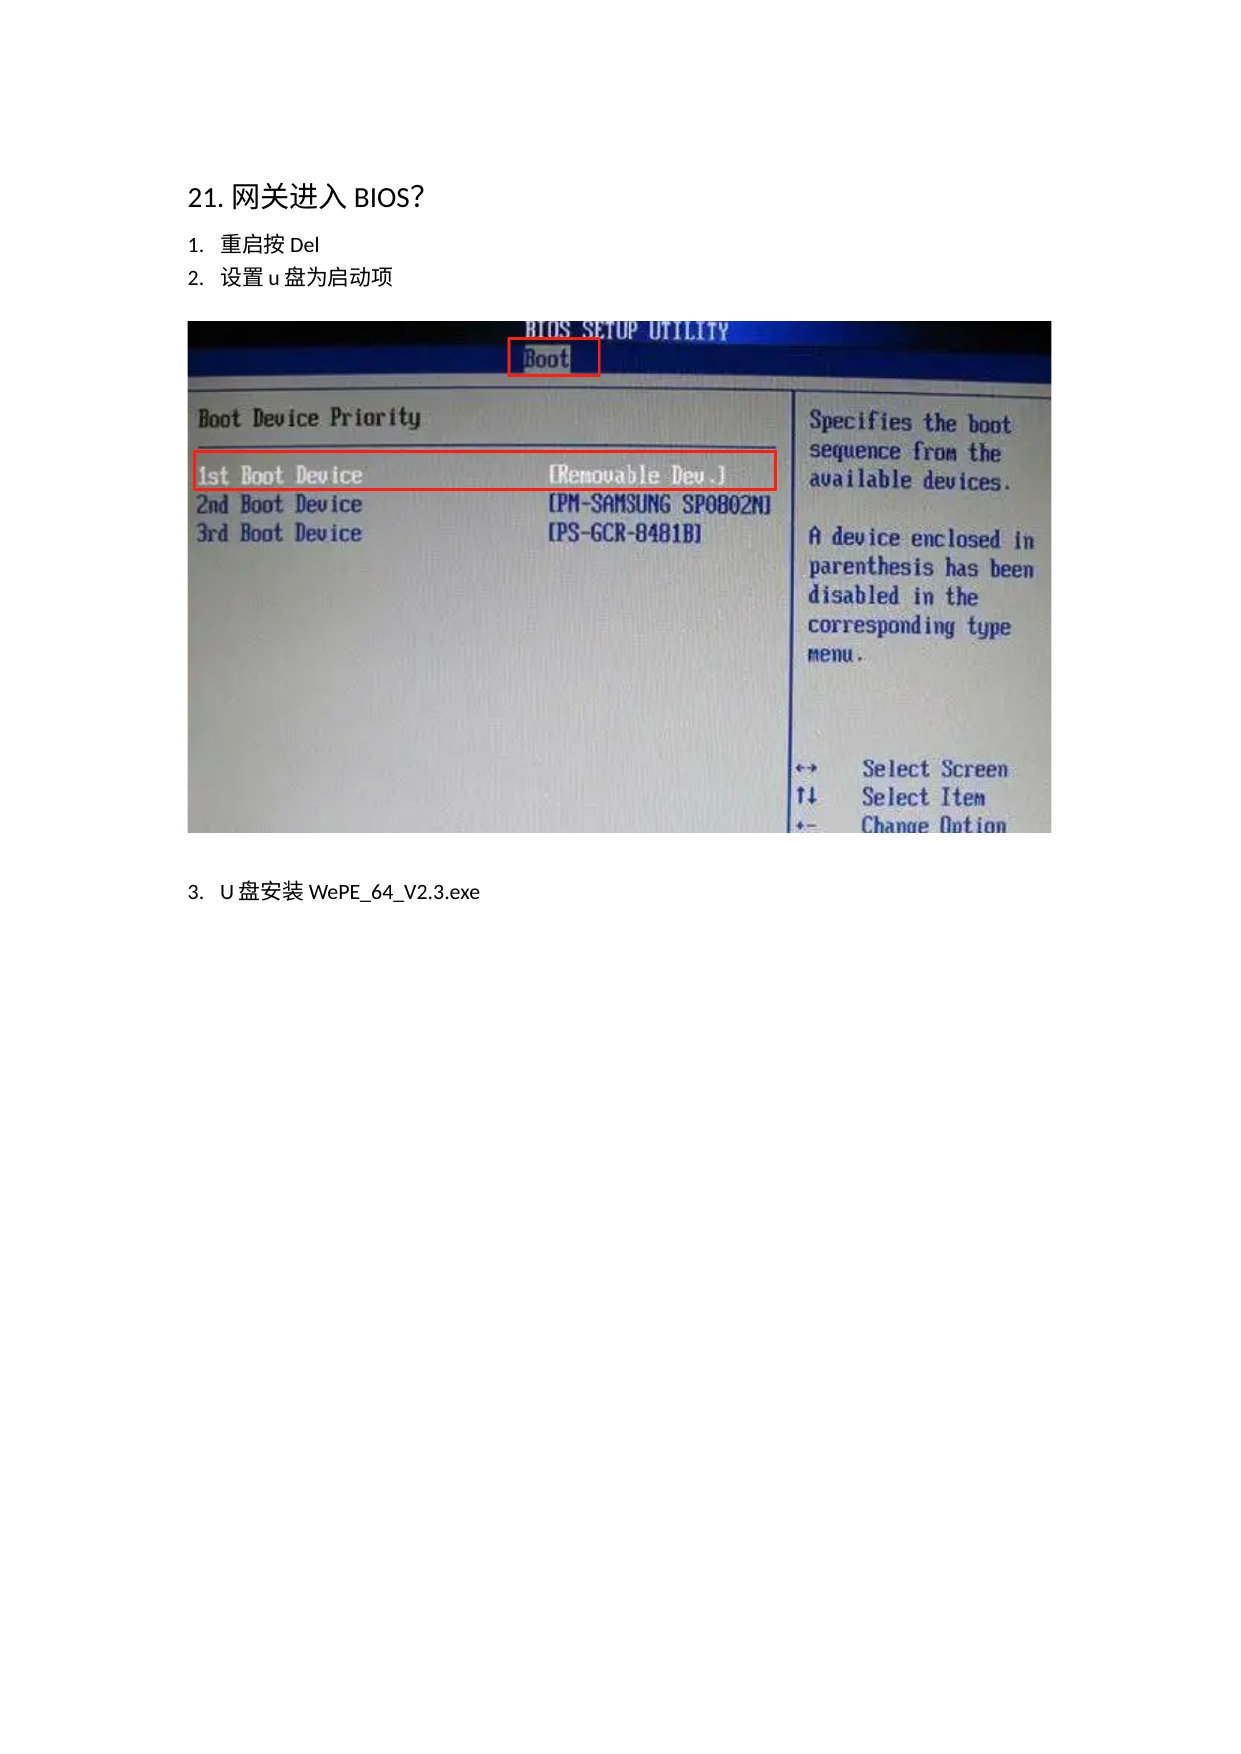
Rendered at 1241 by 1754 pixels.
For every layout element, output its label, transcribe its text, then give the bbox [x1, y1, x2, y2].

list U盘安装WePE_64_V2.3.exe [187, 874, 1053, 906]
subtitle 网关进入BIOS？ [187, 162, 1053, 227]
picture [187, 321, 1052, 833]
list 设置u盘为启动项 [187, 259, 1053, 292]
list 重启按Del [187, 227, 1053, 259]
